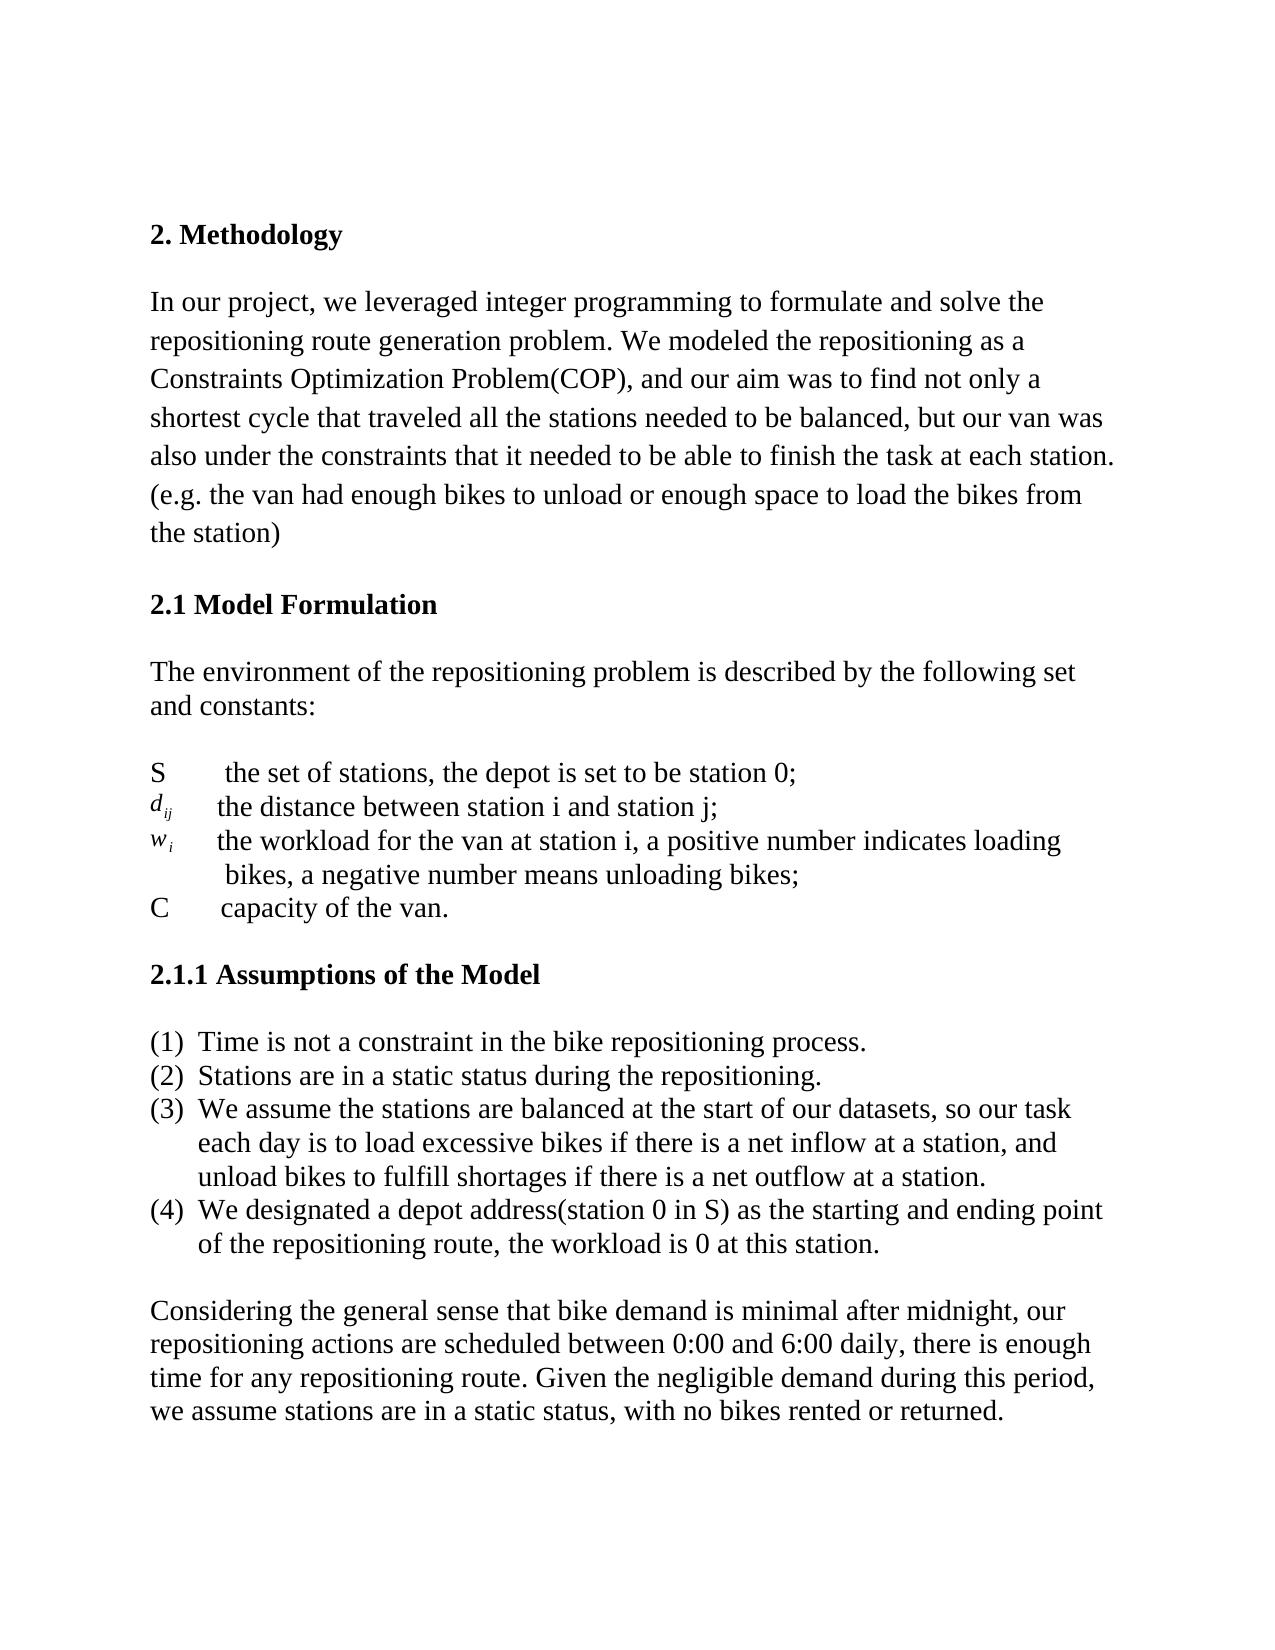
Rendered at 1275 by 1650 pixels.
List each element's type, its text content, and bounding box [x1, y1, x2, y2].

text In our project, we leveraged integer programming to formulate and solve the repositioning route generation problem. We modeled the repositioning as a Constraints Optimization Problem(COP), and our aim was to find not only a shortest cycle that traveled all the stations needed to be balanced, but our van was also under the constraints that it needed to be able to finish the task at each station.(e.g. the van had enough bikes to unload or enough space to load the bikes from the station) [150, 284, 1125, 549]
text bikes, a negative number means unloading bikes; [150, 857, 1125, 890]
text S the set of stations, the depot is set to be station 0; [150, 755, 1125, 789]
text the distance between station i and station j; [150, 789, 1125, 823]
list Stations are in a static status during the repositioning. [150, 1058, 1125, 1092]
list We assume the stations are balanced at the start of our datasets, so our task each day is to load excessive bikes if there is a net inflow at a station, and unload bikes to fulfill shortages if there is a net outflow at a station. [150, 1092, 1125, 1192]
list Time is not a constraint in the bike repositioning process. [150, 1024, 1125, 1058]
text Considering the general sense that bike demand is minimal after midnight, our repositioning actions are scheduled between 0:00 and 6:00 daily, there is enough time for any repositioning route. Given the negligible demand during this period, we assume stations are in a static status, with no bikes rented or returned. [150, 1293, 1125, 1427]
text 2. Methodology [150, 217, 1125, 251]
list We designated a depot address(station 0 in S) as the starting and ending point of the repositioning route, the workload is 0 at this station. [150, 1192, 1125, 1259]
text The environment of the repositioning problem is described by the following set and constants: [150, 654, 1125, 722]
text 2.1.1 Assumptions of the Model [150, 957, 1125, 991]
text 2.1 Model Formulation [150, 587, 1125, 621]
text C capacity of the van. [150, 890, 1125, 924]
text the workload for the van at station i, a positive number indicates loading [150, 823, 1125, 857]
